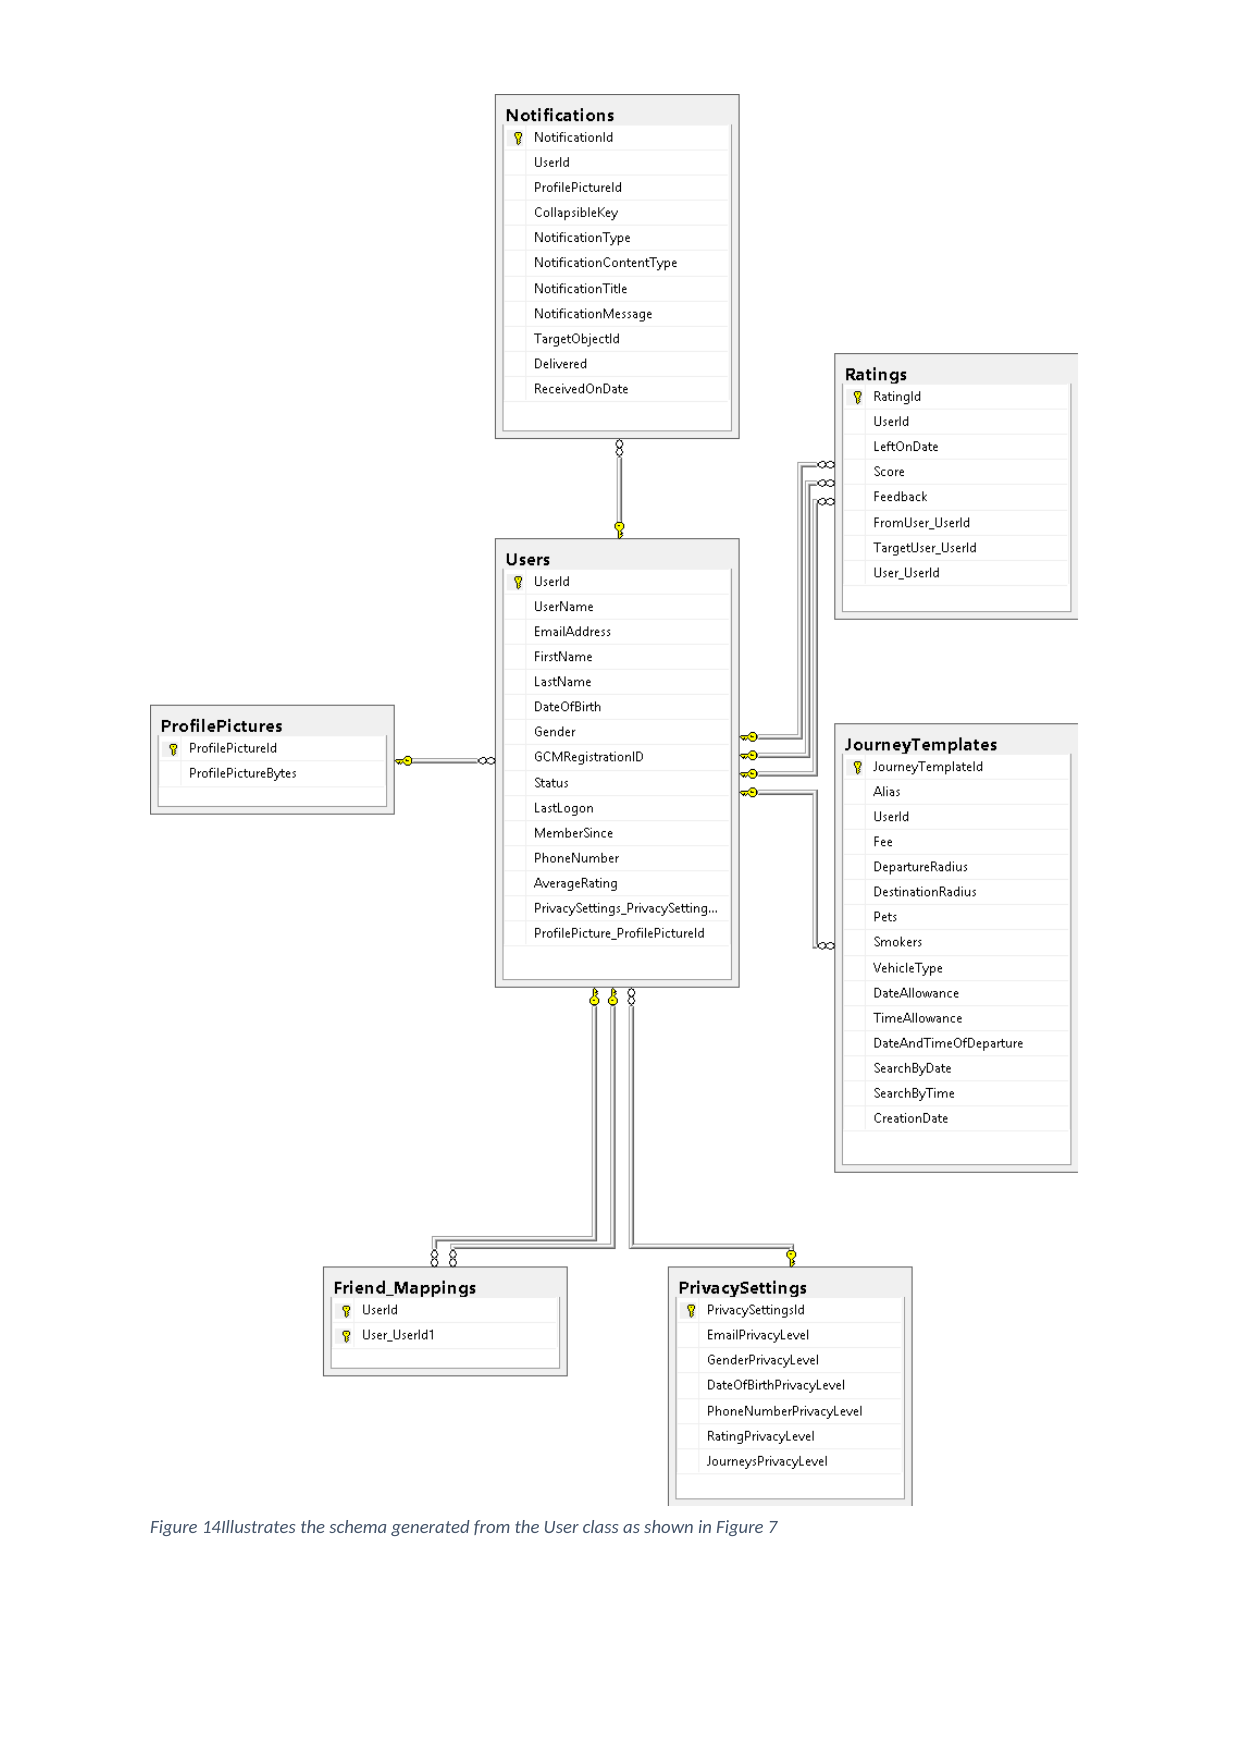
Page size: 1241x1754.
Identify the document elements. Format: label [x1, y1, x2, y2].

picture [150, 94, 1090, 1506]
